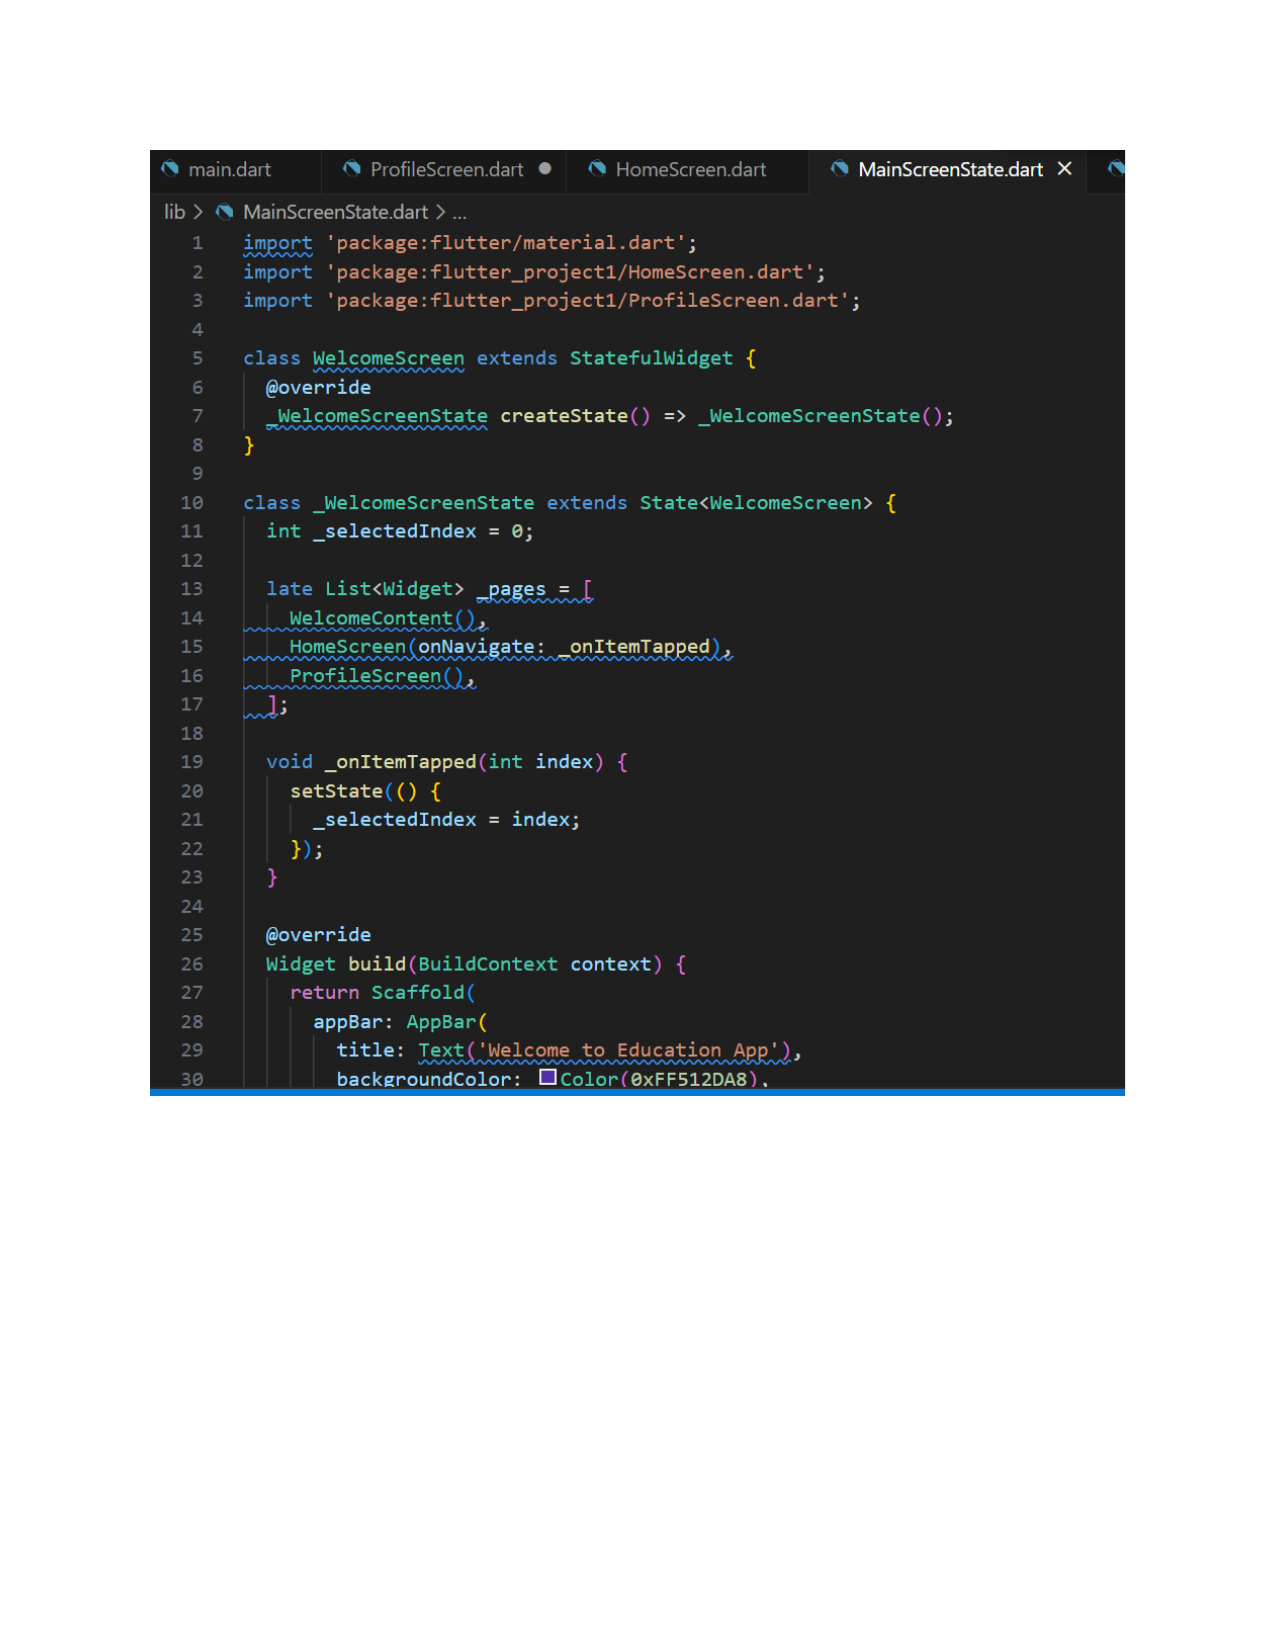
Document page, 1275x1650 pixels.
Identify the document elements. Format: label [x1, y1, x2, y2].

picture [150, 150, 1125, 1096]
